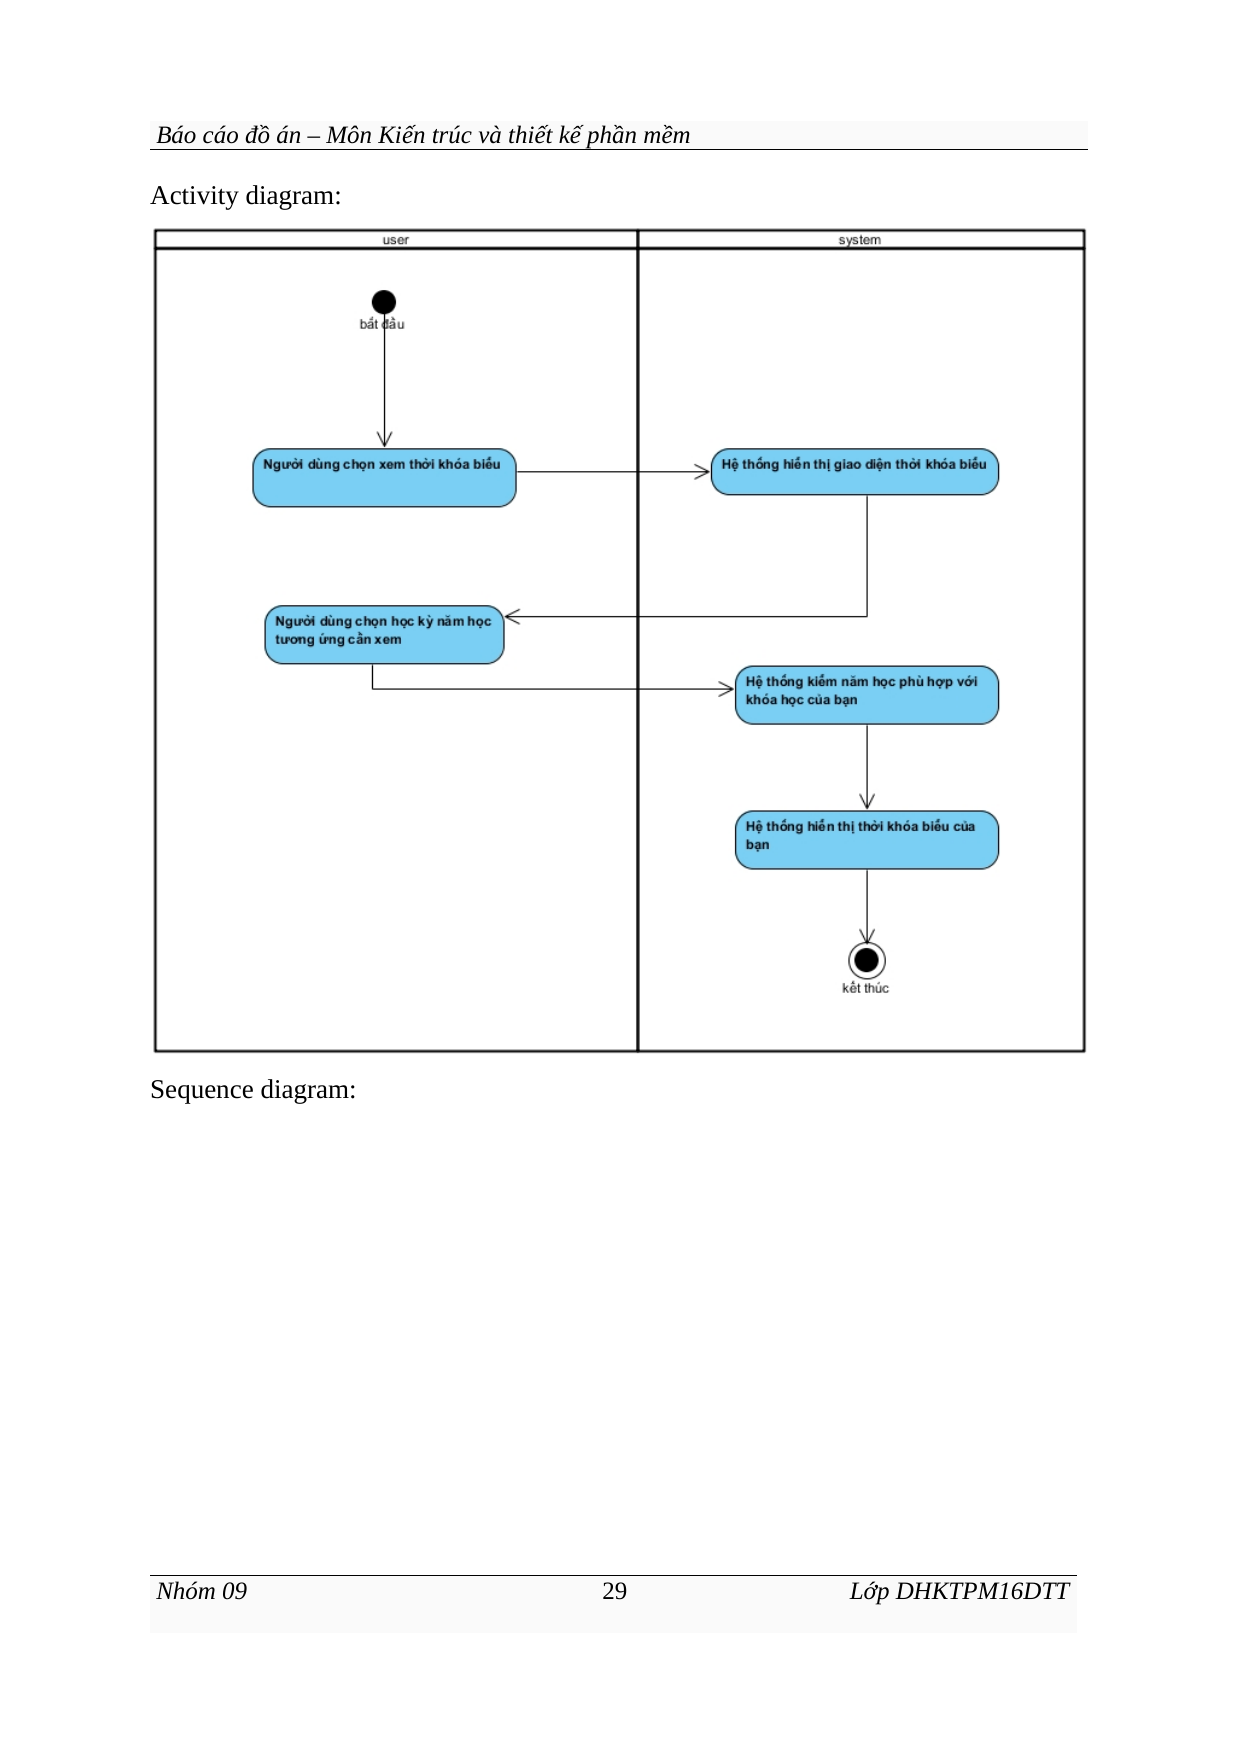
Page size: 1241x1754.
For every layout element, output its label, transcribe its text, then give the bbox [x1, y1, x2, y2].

text Activity diagram: [150, 179, 1090, 210]
picture [150, 225, 1091, 1058]
text Sequence diagram: [150, 1073, 1090, 1104]
